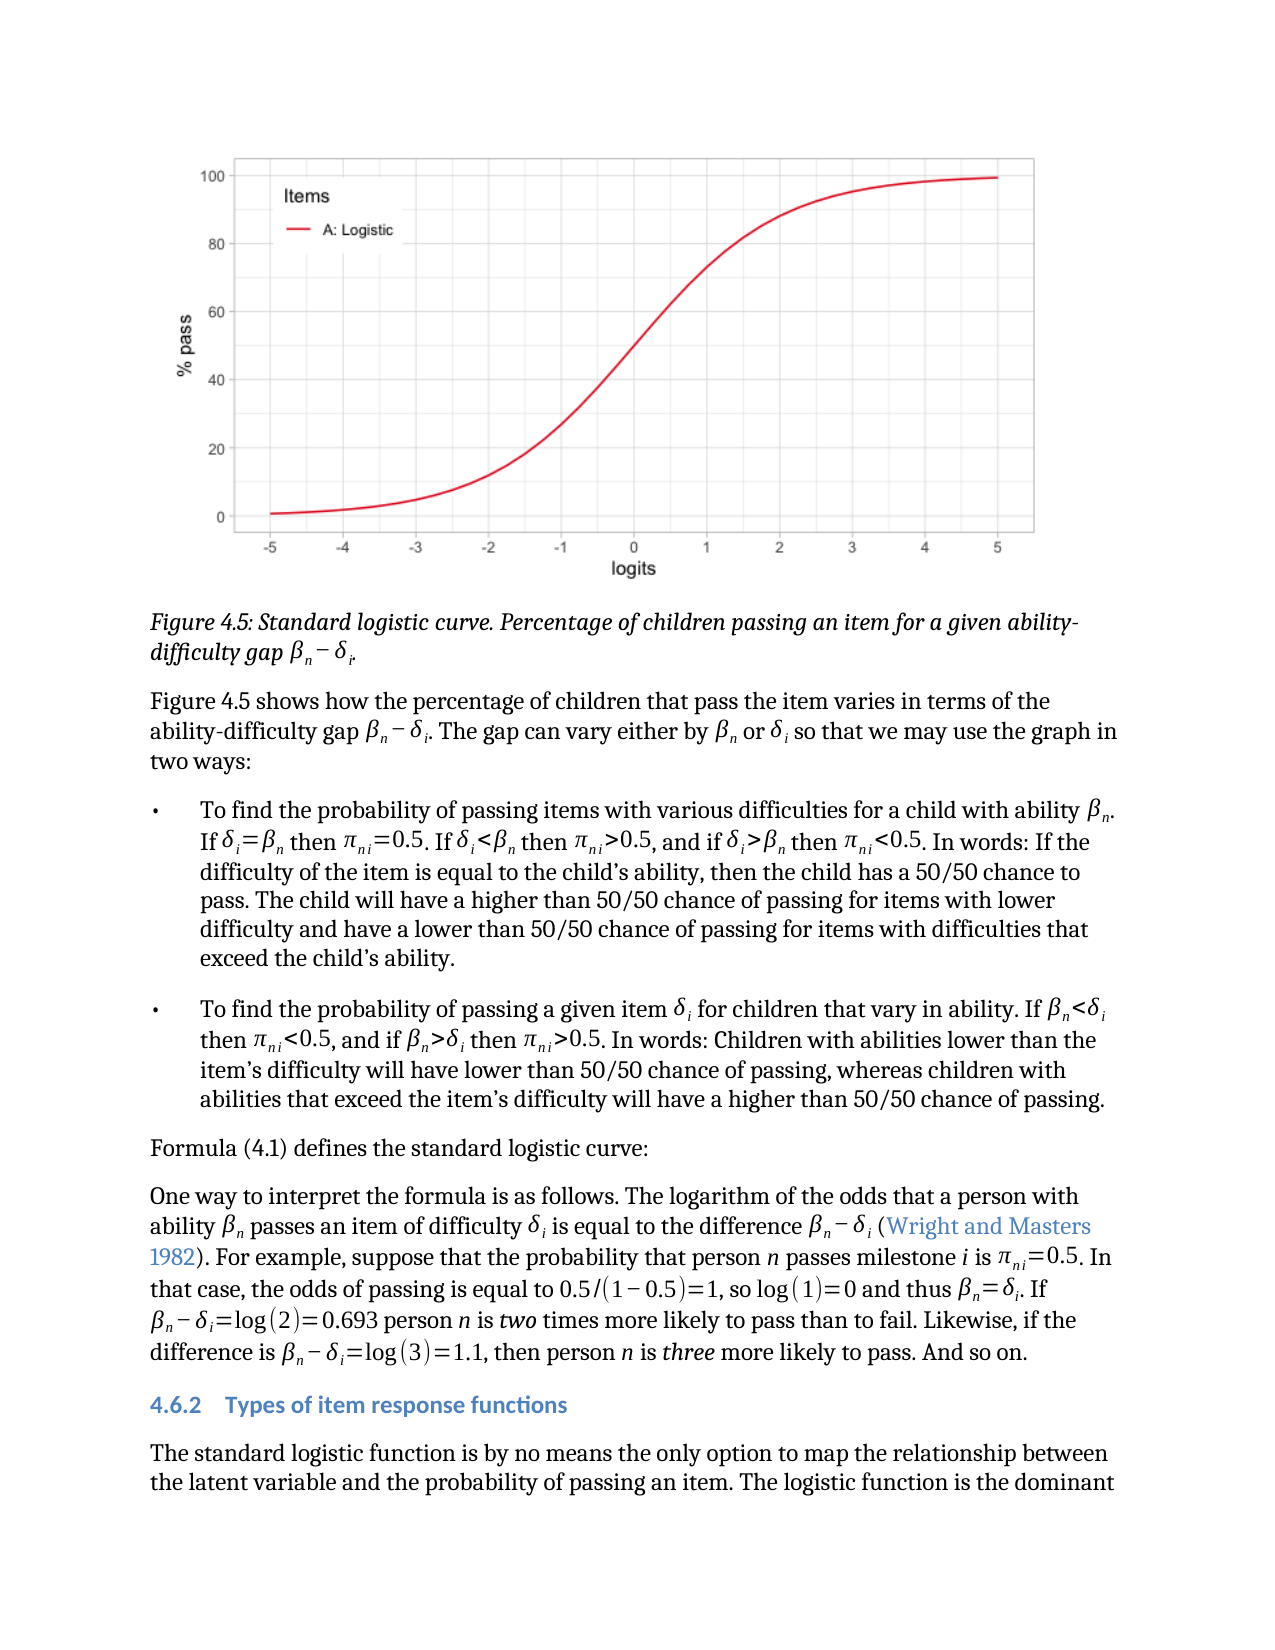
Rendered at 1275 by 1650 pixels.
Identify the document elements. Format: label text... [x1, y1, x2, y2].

text Formula (4.1) defines the standard logistic curve: [150, 1134, 1125, 1163]
list To find the probability of passing a given item for children that vary in ability. If then , and if then . In words: Children with abilities lower than the item’s difficulty will have lower than 50/50 chance of passing, whereas children with abilities that exceed the item’s difficulty will have a higher than 50/50 chance of passing. [150, 993, 1125, 1113]
text One way to interpret the formula is as follows. The logarithm of the odds that a person with ability passes an item of difficulty is equal to the difference (Wright and Masters 1982). For example, suppose that the probability that person passes milestone is . In that case, the odds of passing is equal to , so and thus . If person is two times more likely to pass than to fail. Likewise, if the difference is , then person is three more likely to pass. And so on. [150, 1182, 1125, 1369]
picture [168, 150, 1044, 588]
text Figure 4.5: Standard logistic curve. Percentage of children passing an item for a given ability-difficulty gap . [150, 608, 1125, 668]
text Figure 4.5 shows how the percentage of children that pass the item varies in terms of the ability-difficulty gap . The gap can vary either by or so that we may use the graph in two ways: [150, 687, 1125, 776]
subtitle 4.6.2 Types of item response functions [150, 1389, 1125, 1420]
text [150, 1439, 1125, 1496]
list To find the probability of passing items with various difficulties for a child with ability . If then . If then , and if then . In words: If the difficulty of the item is equal to the child’s ability, then the child has a 50/50 chance to pass. The child will have a higher than 50/50 chance of passing for items with lower difficulty and have a lower than 50/50 chance of passing for items with difficulties that exceed the child’s ability. [150, 795, 1125, 972]
